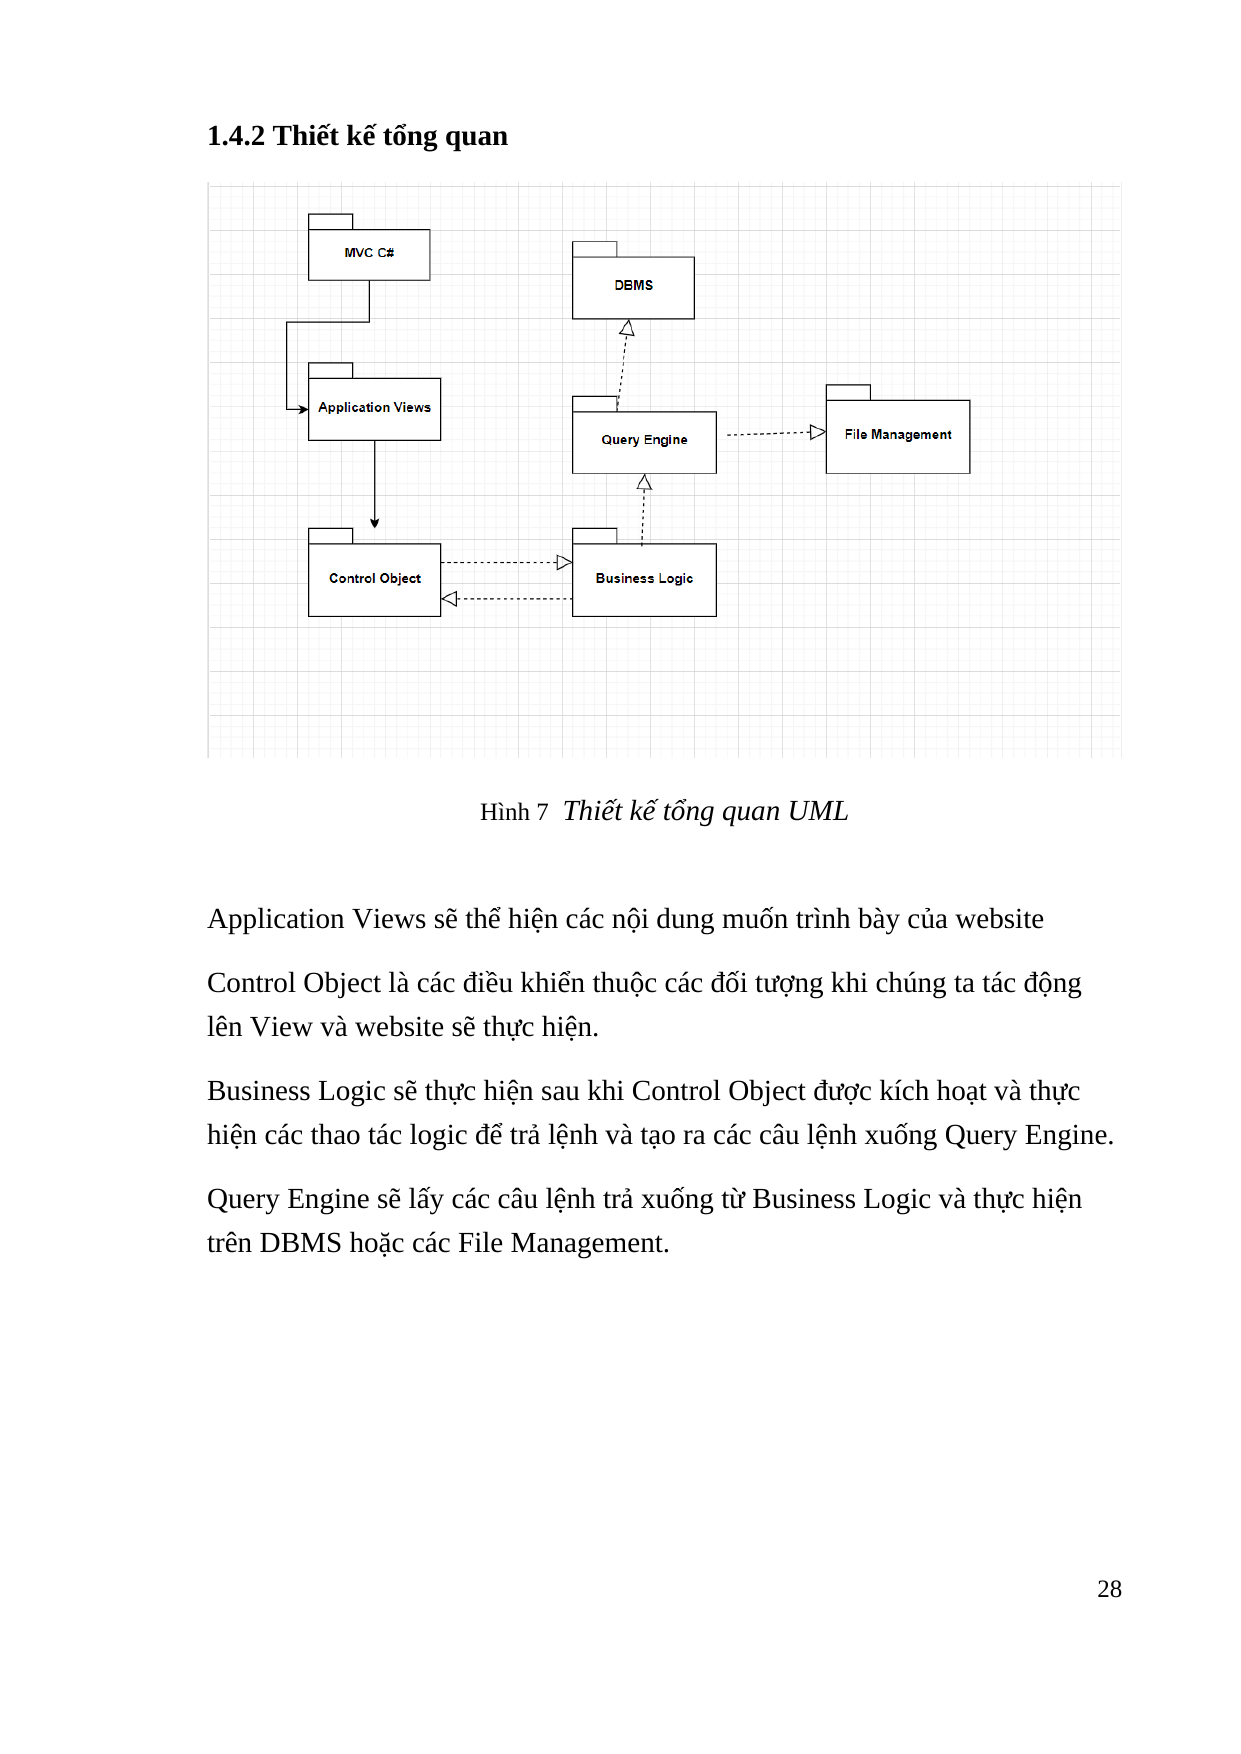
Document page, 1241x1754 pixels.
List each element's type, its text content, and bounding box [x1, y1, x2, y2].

text Business Logic sẽ thực hiện sau khi Control Object được kích hoạt và thực hiện các thao tác logic để trả lệnh và tạo ra các câu lệnh xuống Query Engine. [207, 1073, 1122, 1150]
subtitle Thiết kế tổng quan [207, 118, 1122, 152]
picture [207, 182, 1122, 758]
text Control Object là các điều khiển thuộc các đối tượng khi chúng ta tác động lên View và website sẽ thực hiện. [207, 965, 1122, 1042]
text Hình 7 Thiết kế tổng quan UML [207, 793, 1122, 827]
text Application Views sẽ thể hiện các nội dung muốn trình bày của website [207, 857, 1122, 934]
text Query Engine sẽ lấy các câu lệnh trả xuống từ Business Logic và thực hiện trên DBMS hoặc các File Management. [207, 1181, 1122, 1258]
